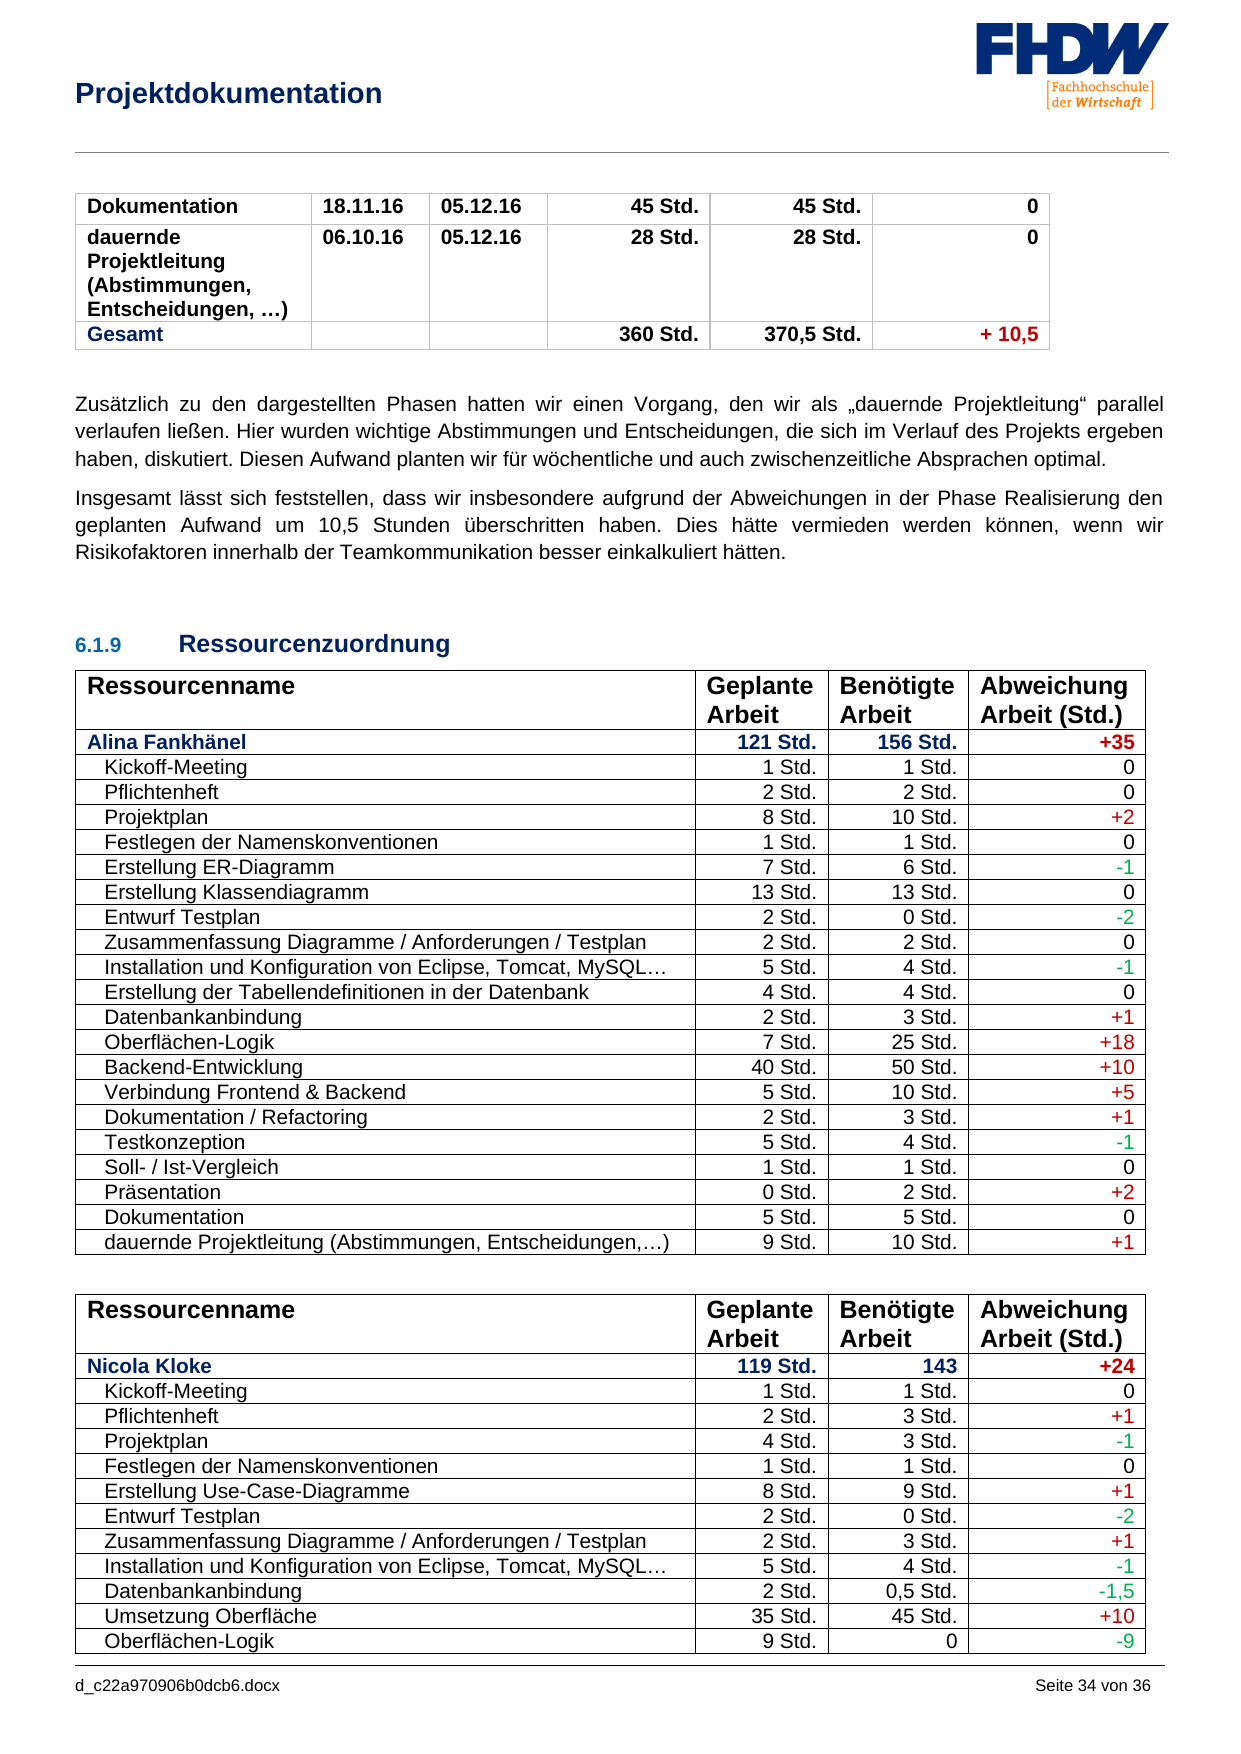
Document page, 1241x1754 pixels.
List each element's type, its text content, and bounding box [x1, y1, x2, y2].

table_cell 10 Std. [829, 1080, 968, 1103]
table_cell 1 Std. [829, 830, 968, 853]
table_cell 2 Std. [696, 1579, 828, 1603]
table_cell 1 Std. [829, 1454, 968, 1478]
table_cell 8 Std. [696, 1479, 828, 1503]
text Zusätzlich zu den dargestellten Phasen hatten wir einen Vorgang, den wir als „dauernde Projektleitung“ parallel verlaufen ließen. Hier wurden wichtige Abstimmungen und Entscheidungen, die sich im Verlauf des Projekts ergeben haben, diskutiert. Diesen Aufwand planten wir für wöchentliche und auch zwischenzeitliche Absprachen optimal. [75, 389, 1165, 470]
table_cell 45 Std. [548, 194, 709, 224]
table_cell 360 Std. [548, 322, 709, 348]
table_cell 8 Std. [696, 805, 828, 828]
table_cell 3 Std. [829, 1429, 968, 1453]
table_cell Festlegen der Namenskonventionen [76, 830, 695, 853]
table_cell 5 Std. [829, 1205, 968, 1228]
table_cell Erstellung Klassendiagramm [76, 880, 695, 903]
table_cell 2 Std. [696, 1005, 828, 1028]
table_cell 5 Std. [696, 1080, 828, 1103]
table_cell dauernde Projektleitung (Abstimmungen, Entscheidungen,…) [76, 1230, 695, 1253]
table_cell 9 Std. [696, 1230, 828, 1253]
table_header Geplante Arbeit [696, 1295, 828, 1353]
table_cell Erstellung Use-Case-Diagramme [76, 1479, 695, 1503]
table_cell Entwurf Testplan [76, 905, 695, 928]
table_cell 2 Std. [696, 905, 828, 928]
table_cell 4 Std. [829, 980, 968, 1003]
table_cell 1 Std. [696, 1454, 828, 1478]
table_cell 2 Std. [696, 1529, 828, 1553]
table_cell Soll- / Ist-Vergleich [76, 1155, 695, 1178]
table_cell 28 Std. [548, 225, 709, 321]
table_cell 0 [873, 225, 1049, 321]
table_cell Erstellung der Tabellendefinitionen in der Datenbank [76, 980, 695, 1003]
table_cell 05.12.16 [430, 194, 547, 224]
table_cell +1 [969, 1529, 1145, 1553]
table_cell -1 [969, 955, 1145, 978]
table_cell +1 [969, 1479, 1145, 1503]
table_cell 35 Std. [696, 1604, 828, 1628]
table_header Benötigte Arbeit [829, 671, 968, 728]
table_cell +10 [969, 1055, 1145, 1078]
table_cell 45 Std. [829, 1604, 968, 1628]
table_cell Dokumentation [76, 194, 311, 224]
table_cell -1,5 [969, 1579, 1145, 1603]
table_header Abweichung Arbeit (Std.) [969, 671, 1145, 728]
table_cell Nicola Kloke [76, 1354, 695, 1378]
table_cell 0 [969, 830, 1145, 853]
table_header Ressourcenname [76, 671, 695, 728]
table_cell 45 Std. [711, 194, 872, 224]
table_cell 1 Std. [829, 1155, 968, 1178]
table_cell 18.11.16 [312, 194, 429, 224]
table_cell 0 [829, 1629, 968, 1653]
table_cell Zusammenfassung Diagramme / Anforderungen / Testplan [76, 1529, 695, 1553]
table_cell 5 Std. [696, 955, 828, 978]
table_cell 13 Std. [696, 880, 828, 903]
table_cell 2 Std. [696, 1504, 828, 1528]
table_cell -1 [969, 1554, 1145, 1578]
table_cell 2 Std. [696, 1105, 828, 1128]
table_cell 143 [829, 1354, 968, 1378]
table_cell 4 Std. [696, 1429, 828, 1453]
table_header Abweichung Arbeit (Std.) [969, 1295, 1145, 1353]
table_cell Dokumentation / Refactoring [76, 1105, 695, 1128]
table_cell 156 Std. [829, 730, 968, 753]
table_cell +1 [969, 1230, 1145, 1253]
table_cell 1 Std. [829, 755, 968, 778]
table_cell Installation und Konfiguration von Eclipse, Tomcat, MySQL… [76, 1554, 695, 1578]
table_cell 5 Std. [696, 1205, 828, 1228]
table_cell 4 Std. [829, 1130, 968, 1153]
text Insgesamt lässt sich feststellen, dass wir insbesondere aufgrund der Abweichungen in der Phase Realisierung den geplanten Aufwand um 10,5 Stunden überschritten haben. Dies hätte vermieden werden können, wenn wir Risikofaktoren innerhalb der Teamkommunikation besser einkalkuliert hätten. [75, 483, 1165, 564]
table_cell 2 Std. [696, 780, 828, 803]
table_header Geplante Arbeit [696, 671, 828, 728]
table_cell 9 Std. [696, 1629, 828, 1653]
table_cell Datenbankanbindung [76, 1005, 695, 1028]
table_cell -1 [969, 1130, 1145, 1153]
table_cell Kickoff-Meeting [76, 1379, 695, 1403]
table_cell 5 Std. [696, 1130, 828, 1153]
table_cell 0 [969, 1205, 1145, 1228]
table_cell Umsetzung Oberfläche [76, 1604, 695, 1628]
table_cell + 10,5 [873, 322, 1049, 348]
table_cell 2 Std. [696, 930, 828, 953]
table_cell Pflichtenheft [76, 1404, 695, 1428]
table_cell 0 [969, 880, 1145, 903]
table_cell 50 Std. [829, 1055, 968, 1078]
table_cell 10 Std. [829, 805, 968, 828]
table_cell 28 Std. [711, 225, 872, 321]
table_cell Verbindung Frontend & Backend [76, 1080, 695, 1103]
table_cell +1 [969, 1105, 1145, 1128]
table_cell Installation und Konfiguration von Eclipse, Tomcat, MySQL… [76, 955, 695, 978]
table_cell [430, 322, 547, 348]
table_cell 121 Std. [696, 730, 828, 753]
table_cell 2 Std. [829, 1180, 968, 1203]
table_cell 370,5 Std. [711, 322, 872, 348]
table_cell Entwurf Testplan [76, 1504, 695, 1528]
table_cell 3 Std. [829, 1404, 968, 1428]
table_cell 06.10.16 [312, 225, 429, 321]
table_cell Datenbankanbindung [76, 1579, 695, 1603]
table_cell 13 Std. [829, 880, 968, 903]
table_cell 0 Std. [829, 1504, 968, 1528]
table_cell -9 [969, 1629, 1145, 1653]
table_cell 0 [969, 980, 1145, 1003]
subtitle Ressourcenzuordnung [75, 629, 1165, 657]
table_cell 0 [969, 780, 1145, 803]
table_cell 40 Std. [696, 1055, 828, 1078]
table_cell +2 [969, 1180, 1145, 1203]
table_cell 5 Std. [696, 1554, 828, 1578]
table_cell 2 Std. [696, 1404, 828, 1428]
table_cell 3 Std. [829, 1529, 968, 1553]
table_cell 4 Std. [696, 980, 828, 1003]
table_cell +35 [969, 730, 1145, 753]
table_cell Projektplan [76, 1429, 695, 1453]
table_cell 0 [969, 755, 1145, 778]
table_cell +18 [969, 1030, 1145, 1053]
table_cell +1 [969, 1005, 1145, 1028]
table_cell 1 Std. [696, 1155, 828, 1178]
table_cell [312, 322, 429, 348]
table_cell Festlegen der Namenskonventionen [76, 1454, 695, 1478]
table_cell 3 Std. [829, 1005, 968, 1028]
table_cell 119 Std. [696, 1354, 828, 1378]
table_cell 3 Std. [829, 1105, 968, 1128]
table_cell Zusammenfassung Diagramme / Anforderungen / Testplan [76, 930, 695, 953]
table_cell Pflichtenheft [76, 780, 695, 803]
table_cell Oberflächen-Logik [76, 1629, 695, 1653]
table_cell 0 Std. [829, 905, 968, 928]
picture [976, 23, 1169, 110]
table_cell Testkonzeption [76, 1130, 695, 1153]
table_header Ressourcenname [76, 1295, 695, 1353]
table_header Benötigte Arbeit [829, 1295, 968, 1353]
table_cell -1 [969, 1429, 1145, 1453]
table_cell 0 [969, 1155, 1145, 1178]
table_cell +1 [969, 1404, 1145, 1428]
table_cell 7 Std. [696, 855, 828, 878]
table_cell 1 Std. [829, 1379, 968, 1403]
table_cell +2 [969, 805, 1145, 828]
table_cell Dokumentation [76, 1205, 695, 1228]
table_cell +5 [969, 1080, 1145, 1103]
table_cell +24 [969, 1354, 1145, 1378]
table_cell 7 Std. [696, 1030, 828, 1053]
table_cell 9 Std. [829, 1479, 968, 1503]
table_cell Erstellung ER-Diagramm [76, 855, 695, 878]
table_cell 2 Std. [829, 780, 968, 803]
table_cell Kickoff-Meeting [76, 755, 695, 778]
table_cell Backend-Entwicklung [76, 1055, 695, 1078]
table_cell 0 [969, 1379, 1145, 1403]
table_cell 1 Std. [696, 755, 828, 778]
table_cell 0 [969, 1454, 1145, 1478]
table_cell -2 [969, 1504, 1145, 1528]
table_cell 0 [873, 194, 1049, 224]
table_cell -1 [969, 855, 1145, 878]
table_cell 25 Std. [829, 1030, 968, 1053]
table_cell Alina Fankhänel [76, 730, 695, 753]
table_cell 0 Std. [696, 1180, 828, 1203]
table_cell 1 Std. [696, 1379, 828, 1403]
table_cell 4 Std. [829, 955, 968, 978]
table_cell dauernde Projektleitung (Abstimmungen, Entscheidungen, …) [76, 225, 311, 321]
table_cell 4 Std. [829, 1554, 968, 1578]
table_cell 05.12.16 [430, 225, 547, 321]
table_cell 0,5 Std. [829, 1579, 968, 1603]
table_cell 2 Std. [829, 930, 968, 953]
table_cell 1 Std. [696, 830, 828, 853]
table_cell Projektplan [76, 805, 695, 828]
table_cell Gesamt [76, 322, 311, 348]
table_cell Oberflächen-Logik [76, 1030, 695, 1053]
table_cell 10 Std. [829, 1230, 968, 1253]
table_cell 6 Std. [829, 855, 968, 878]
table_cell 0 [969, 930, 1145, 953]
table_cell +10 [969, 1604, 1145, 1628]
table_cell Präsentation [76, 1180, 695, 1203]
table_cell -2 [969, 905, 1145, 928]
